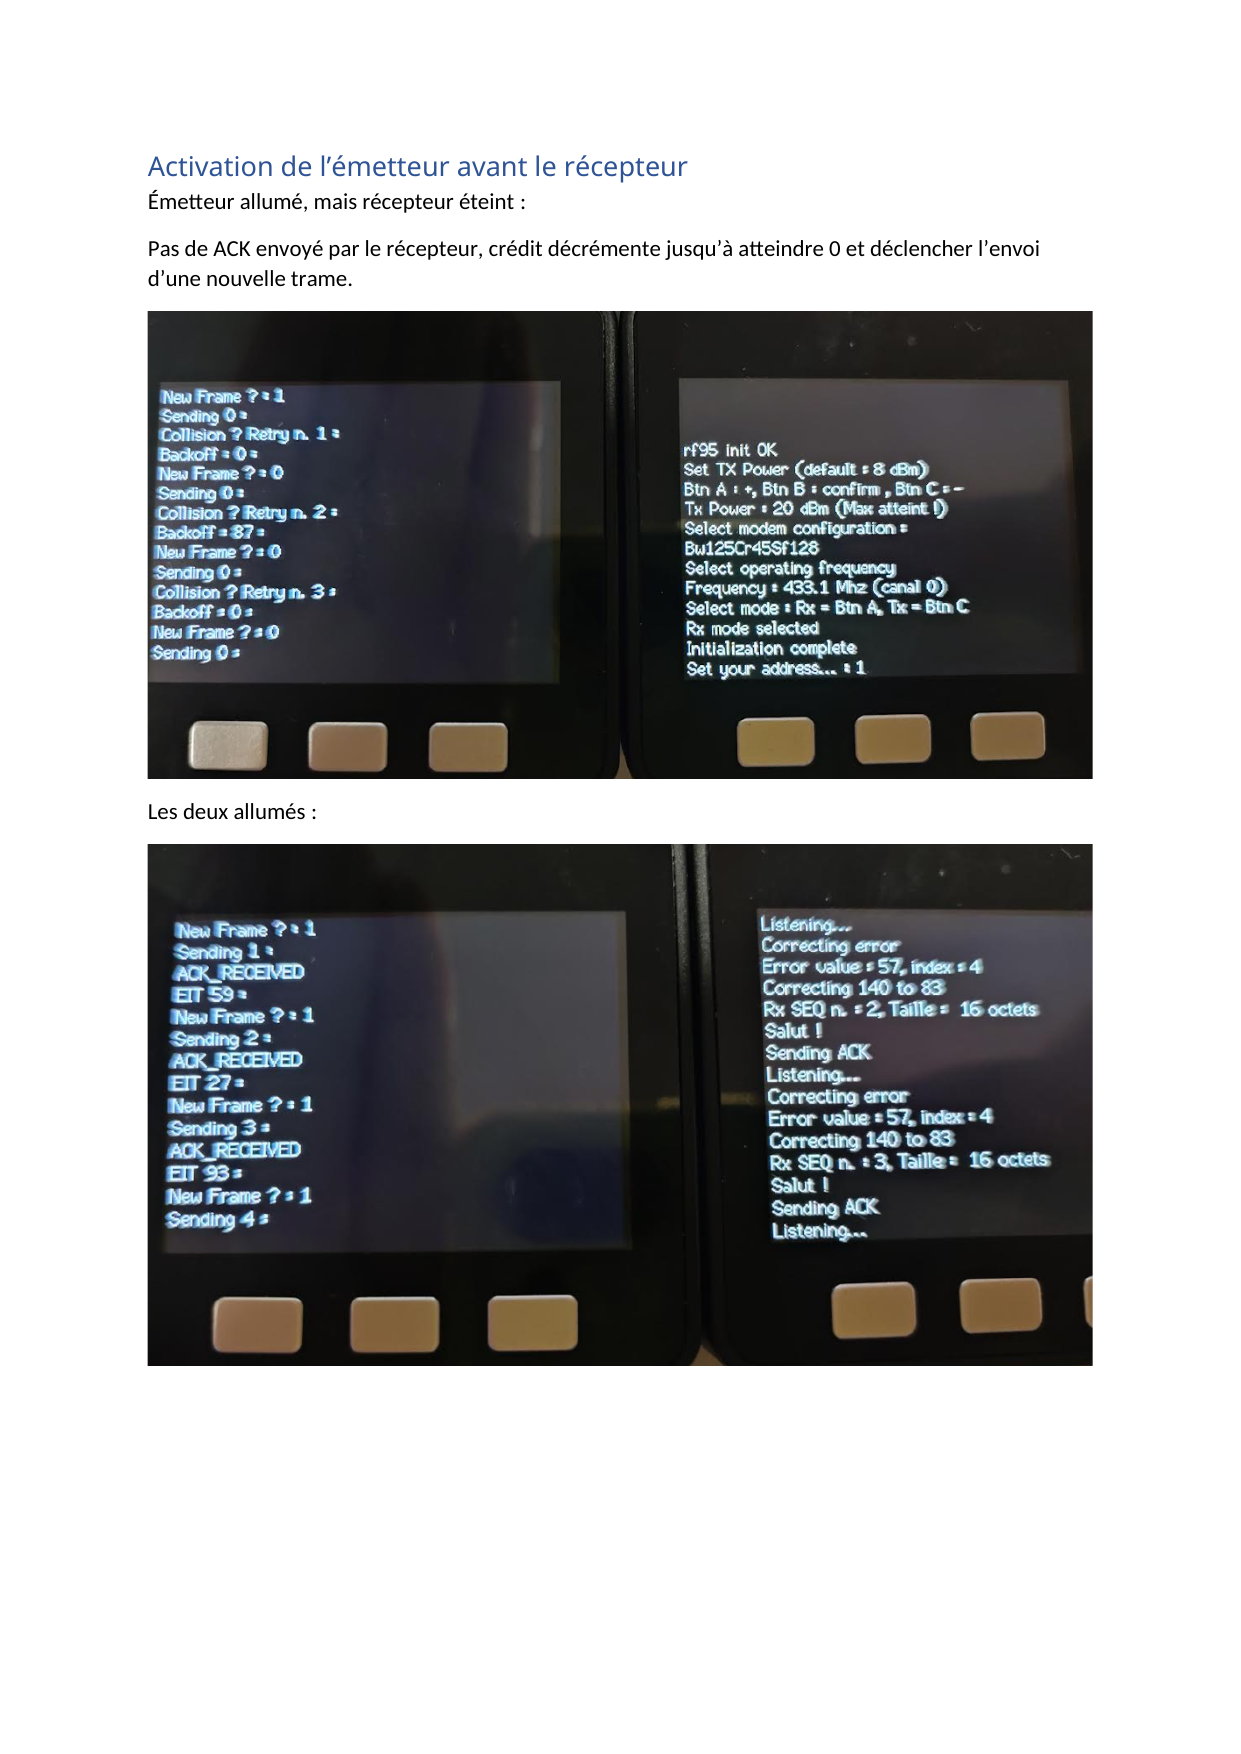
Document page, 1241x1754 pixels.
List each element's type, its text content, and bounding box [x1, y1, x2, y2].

picture [147, 844, 1093, 1366]
picture [147, 311, 1093, 779]
text Pas de ACK envoyé par le récepteur, crédit décrémente jusqu’à atteindre 0 et déclencher l’envoi d’une nouvelle trame. [148, 234, 1093, 292]
subtitle Activation de l’émetteur avant le récepteur [148, 148, 1093, 184]
text Les deux allumés : [148, 797, 1093, 825]
text Émetteur allumé, mais récepteur éteint : [148, 187, 1093, 215]
